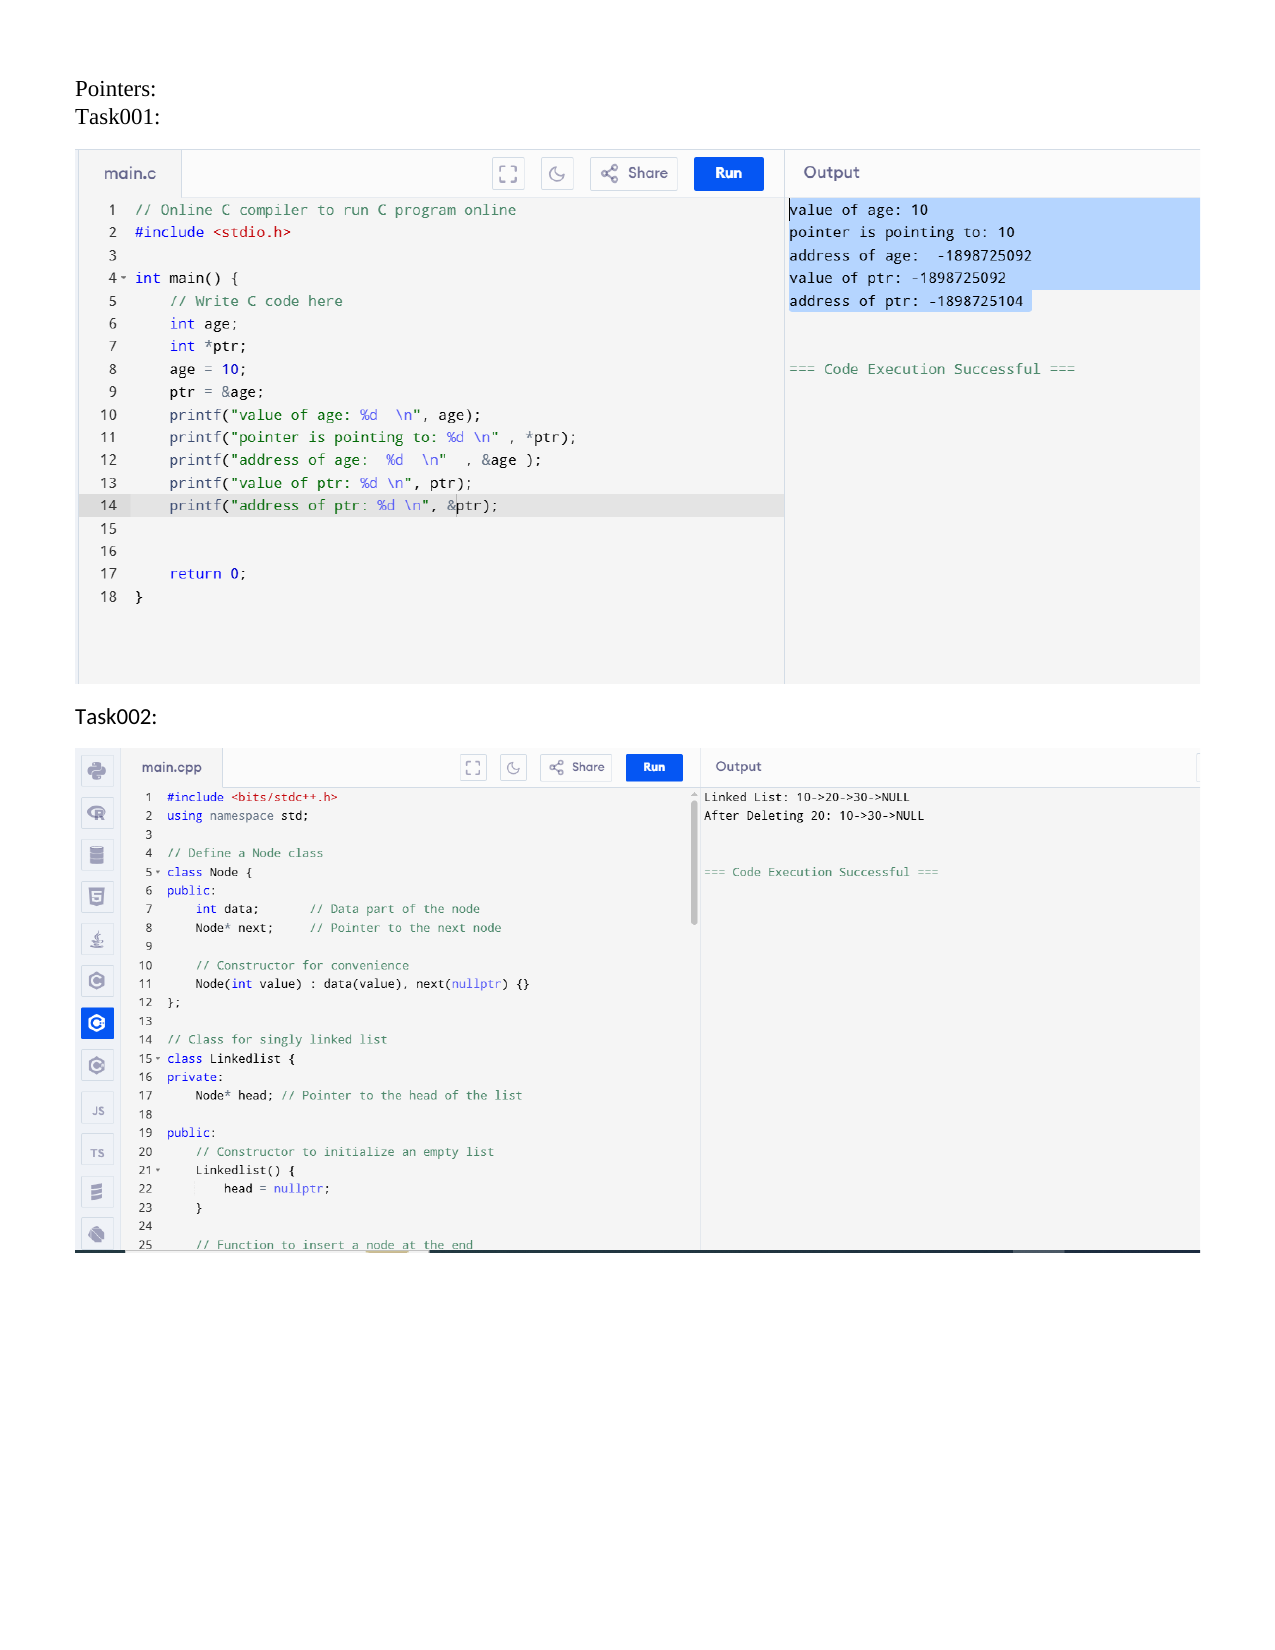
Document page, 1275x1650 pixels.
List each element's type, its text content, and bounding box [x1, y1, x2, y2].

picture [75, 748, 1200, 1253]
text Pointers: Task001: [75, 75, 1200, 130]
picture [75, 148, 1200, 684]
text Task002: [75, 702, 1200, 730]
